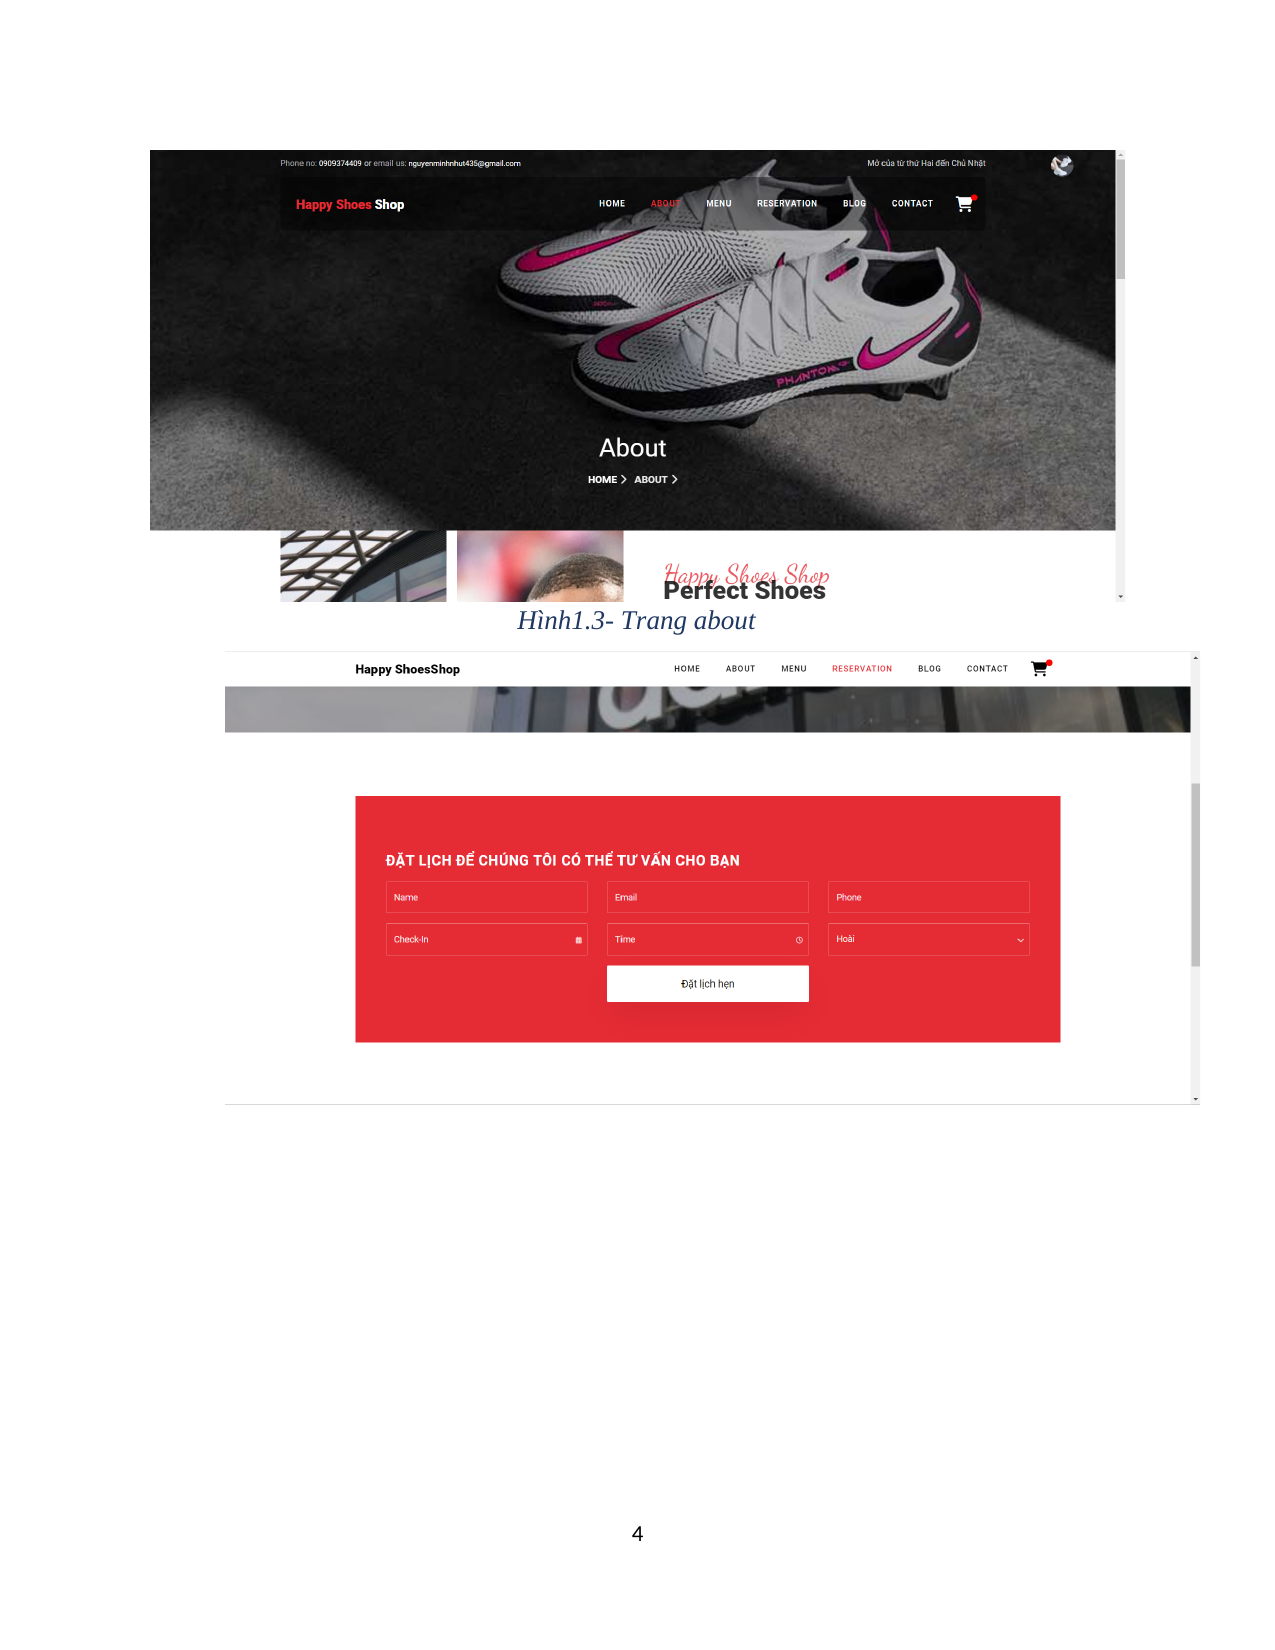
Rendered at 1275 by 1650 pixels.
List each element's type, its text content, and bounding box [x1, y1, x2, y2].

picture [150, 150, 1125, 602]
subtitle Hình1.3- Trang about [150, 602, 1125, 636]
picture [225, 650, 1200, 1105]
